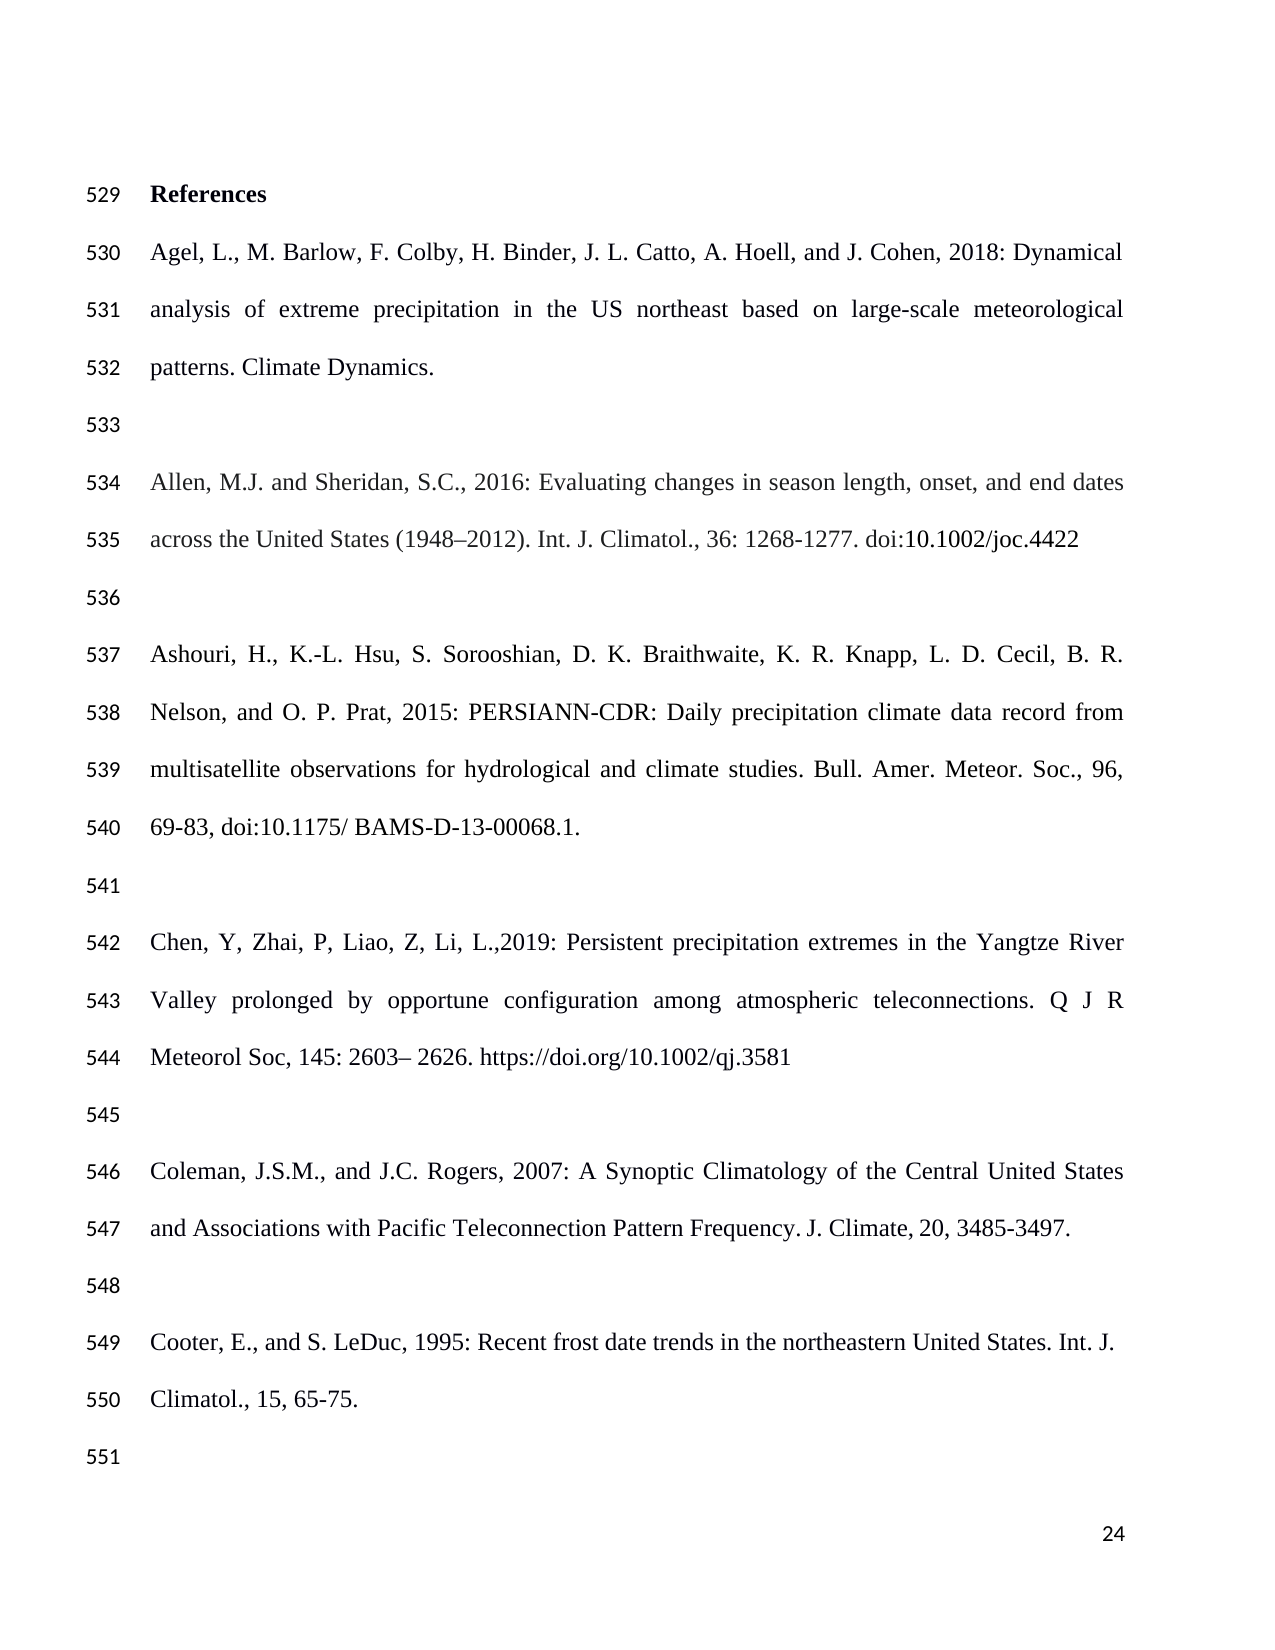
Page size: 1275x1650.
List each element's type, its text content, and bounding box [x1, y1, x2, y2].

text Chen, Y, Zhai, P, Liao, Z, Li, L.,2019: Persistent precipitation extremes in the Yangtze River Valley prolonged by opportune configuration among atmospheric teleconnections. Q J R Meteorol Soc, 145: 2603– 2626. https://doi.org/10.1002/qj.3581 [150, 927, 1125, 1071]
text Climatol., 15, 65-75. [150, 1384, 1125, 1413]
text Coleman, J.S.M., and J.C. Rogers, 2007: A Synoptic Climatology of the Central United States and Associations with Pacific Teleconnection Pattern Frequency. J. Climate, 20, 3485-3497. [150, 1156, 1125, 1242]
text Cooter, E., and S. LeDuc, 1995: Recent frost date trends in the northeastern United States. Int. J. [150, 1327, 1125, 1356]
text References [150, 179, 1125, 208]
text Agel, L., M. Barlow, F. Colby, H. Binder, J. L. Catto, A. Hoell, and J. Cohen, 2018: Dynamical analysis of extreme precipitation in the US northeast based on large-scale meteorological patterns. Climate Dynamics. [150, 237, 1125, 380]
text Allen, M.J. and Sheridan, S.C., 2016: Evaluating changes in season length, onset, and end dates across the United States (1948–2012). Int. J. Climatol., 36: 1268-1277. doi:10.1002/joc.4422 [150, 467, 1125, 553]
